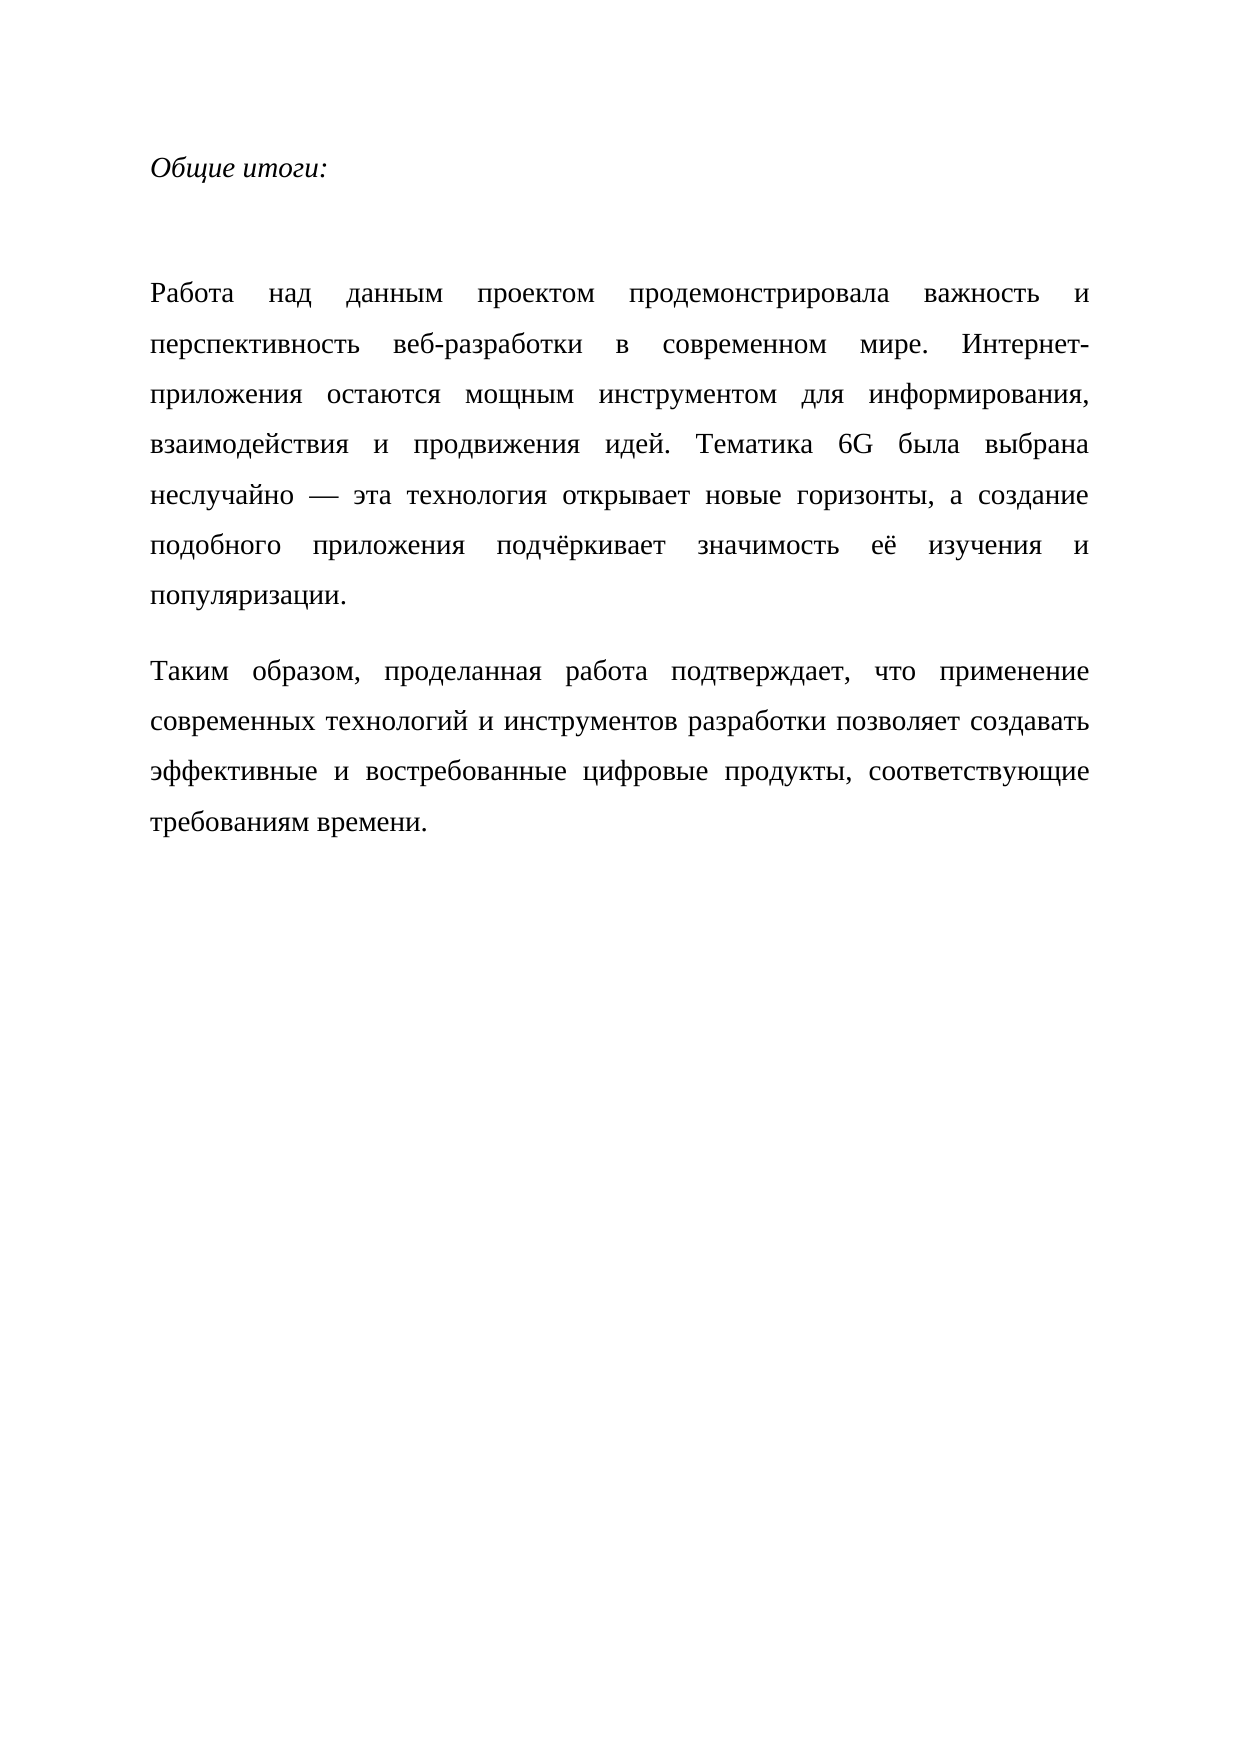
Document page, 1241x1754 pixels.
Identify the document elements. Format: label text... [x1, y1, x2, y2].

text Общие итоги: [150, 150, 1090, 183]
text Таким образом, проделанная работа подтверждает, что применение современных технологий и инструментов разработки позволяет создавать эффективные и востребованные цифровые продукты, соответствующие требованиям времени. [150, 653, 1090, 837]
text Работа над данным проектом продемонстрировала важность и перспективность веб-разработки в современном мире. Интернет-приложения остаются мощным инструментом для информирования, взаимодействия и продвижения идей. Тематика 6G была выбрана неслучайно — эта технология открывает новые горизонты, а создание подобного приложения подчёркивает значимость её изучения и популяризации. [150, 225, 1090, 611]
